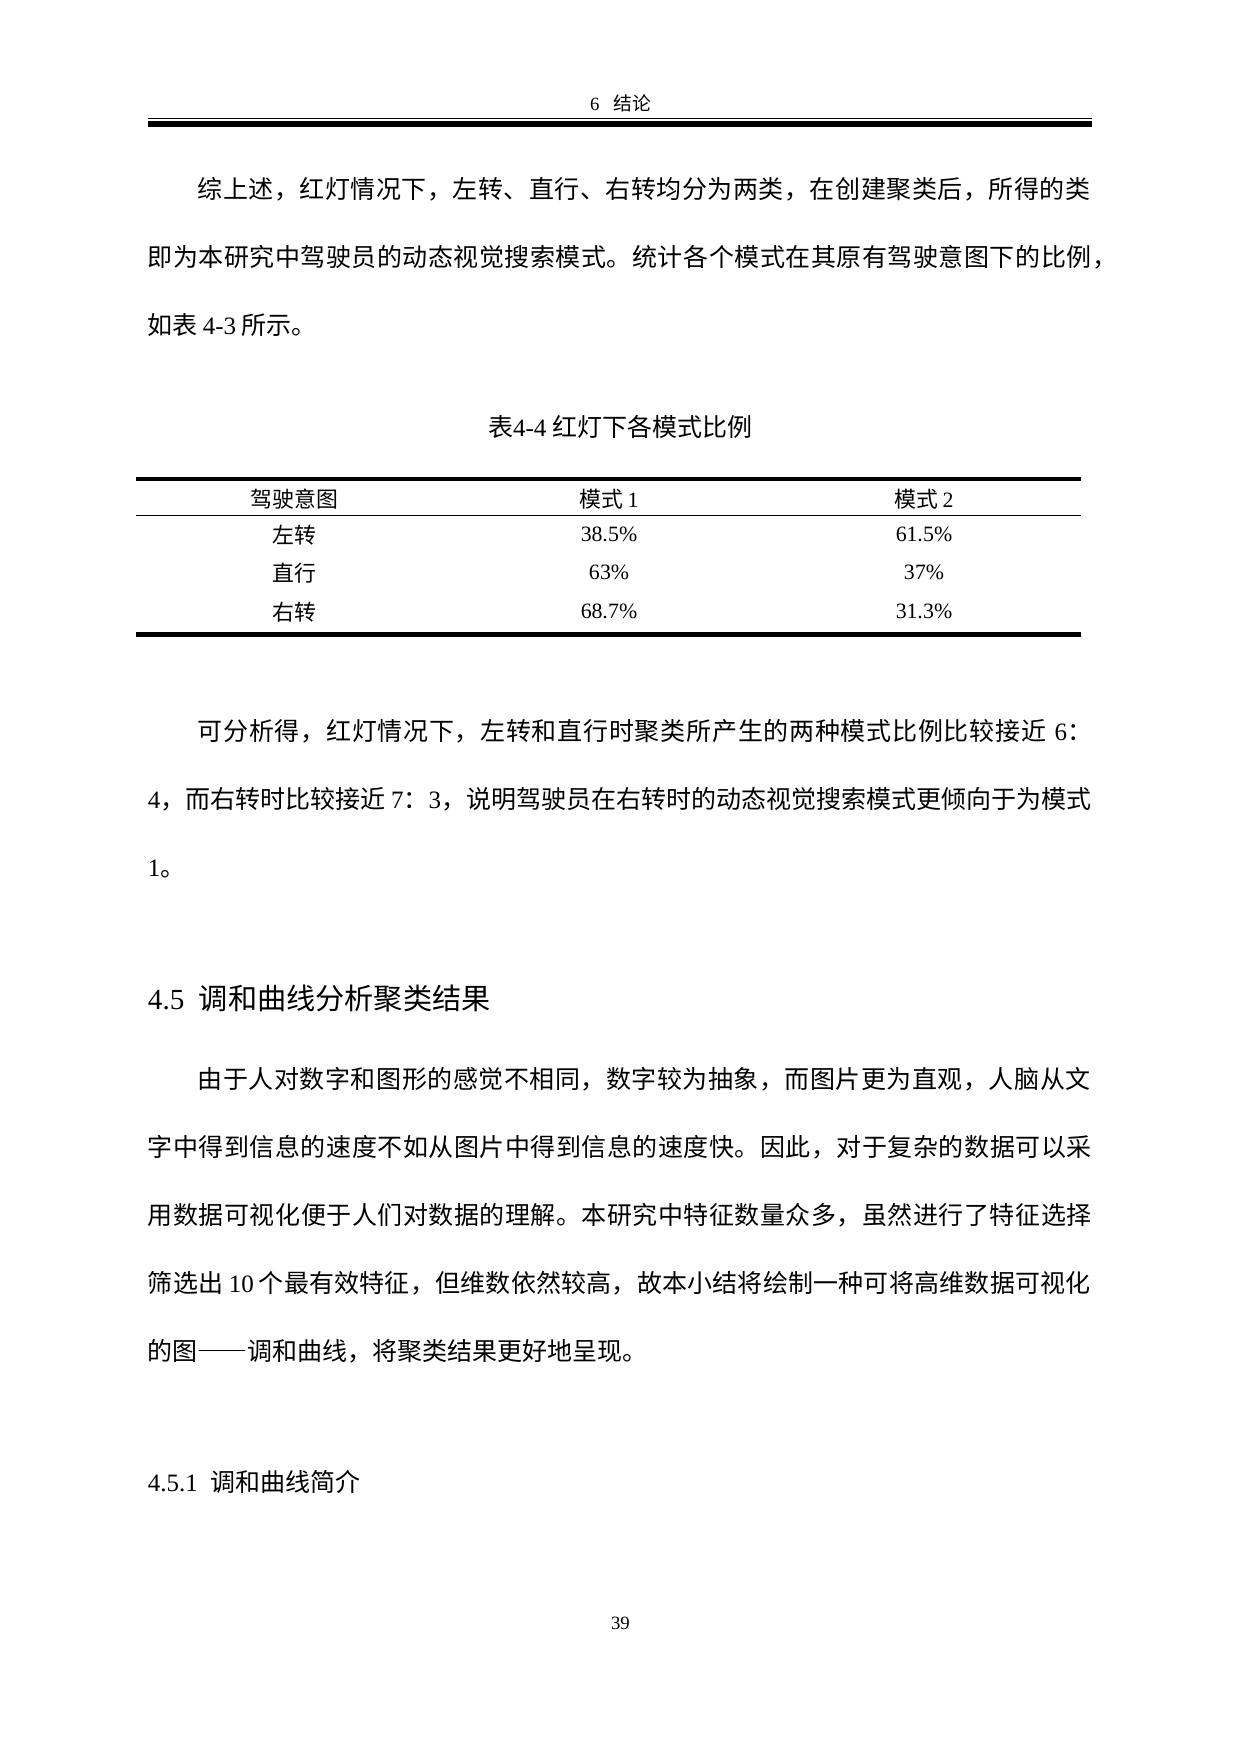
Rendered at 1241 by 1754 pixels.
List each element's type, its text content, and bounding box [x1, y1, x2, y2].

table_header 驾驶意图 [136, 481, 451, 515]
table_cell 63% [451, 554, 766, 593]
subtitle 调和曲线简介 [148, 1447, 1092, 1514]
table_cell 右转 [136, 593, 451, 632]
table_header 模式2 [766, 481, 1081, 515]
table_cell 61.5% [766, 516, 1081, 554]
table_header 模式1 [451, 481, 766, 515]
table_cell 37% [766, 554, 1081, 593]
subtitle 调和曲线分析聚类结果 [148, 963, 1092, 1031]
subtitle 红灯下各模式比例 [148, 392, 1092, 459]
table_cell 直行 [136, 554, 451, 593]
text 综上述，红灯情况下，左转、直行、右转均分为两类，在创建聚类后，所得的类即为本研究中驾驶员的动态视觉搜索模式。统计各个模式在其原有驾驶意图下的比例，如表4-3所示。 [148, 154, 1092, 358]
text 由于人对数字和图形的感觉不相同，数字较为抽象，而图片更为直观，人脑从文字中得到信息的速度不如从图片中得到信息的速度快。因此，对于复杂的数据可以采用数据可视化便于人们对数据的理解。本研究中特征数量众多，虽然进行了特征选择筛选出10个最有效特征，但维数依然较高，故本小结将绘制一种可将高维数据可视化的图——调和曲线，将聚类结果更好地呈现。 [148, 1043, 1092, 1383]
table_cell 左转 [136, 516, 451, 554]
table_cell 38.5% [451, 516, 766, 554]
text 可分析得，红灯情况下，左转和直行时聚类所产生的两种模式比例比较接近6：4，而右转时比较接近7：3，说明驾驶员在右转时的动态视觉搜索模式更倾向于为模式1。 [148, 696, 1092, 900]
table_cell 68.7% [451, 593, 766, 632]
table_cell 31.3% [766, 593, 1081, 632]
